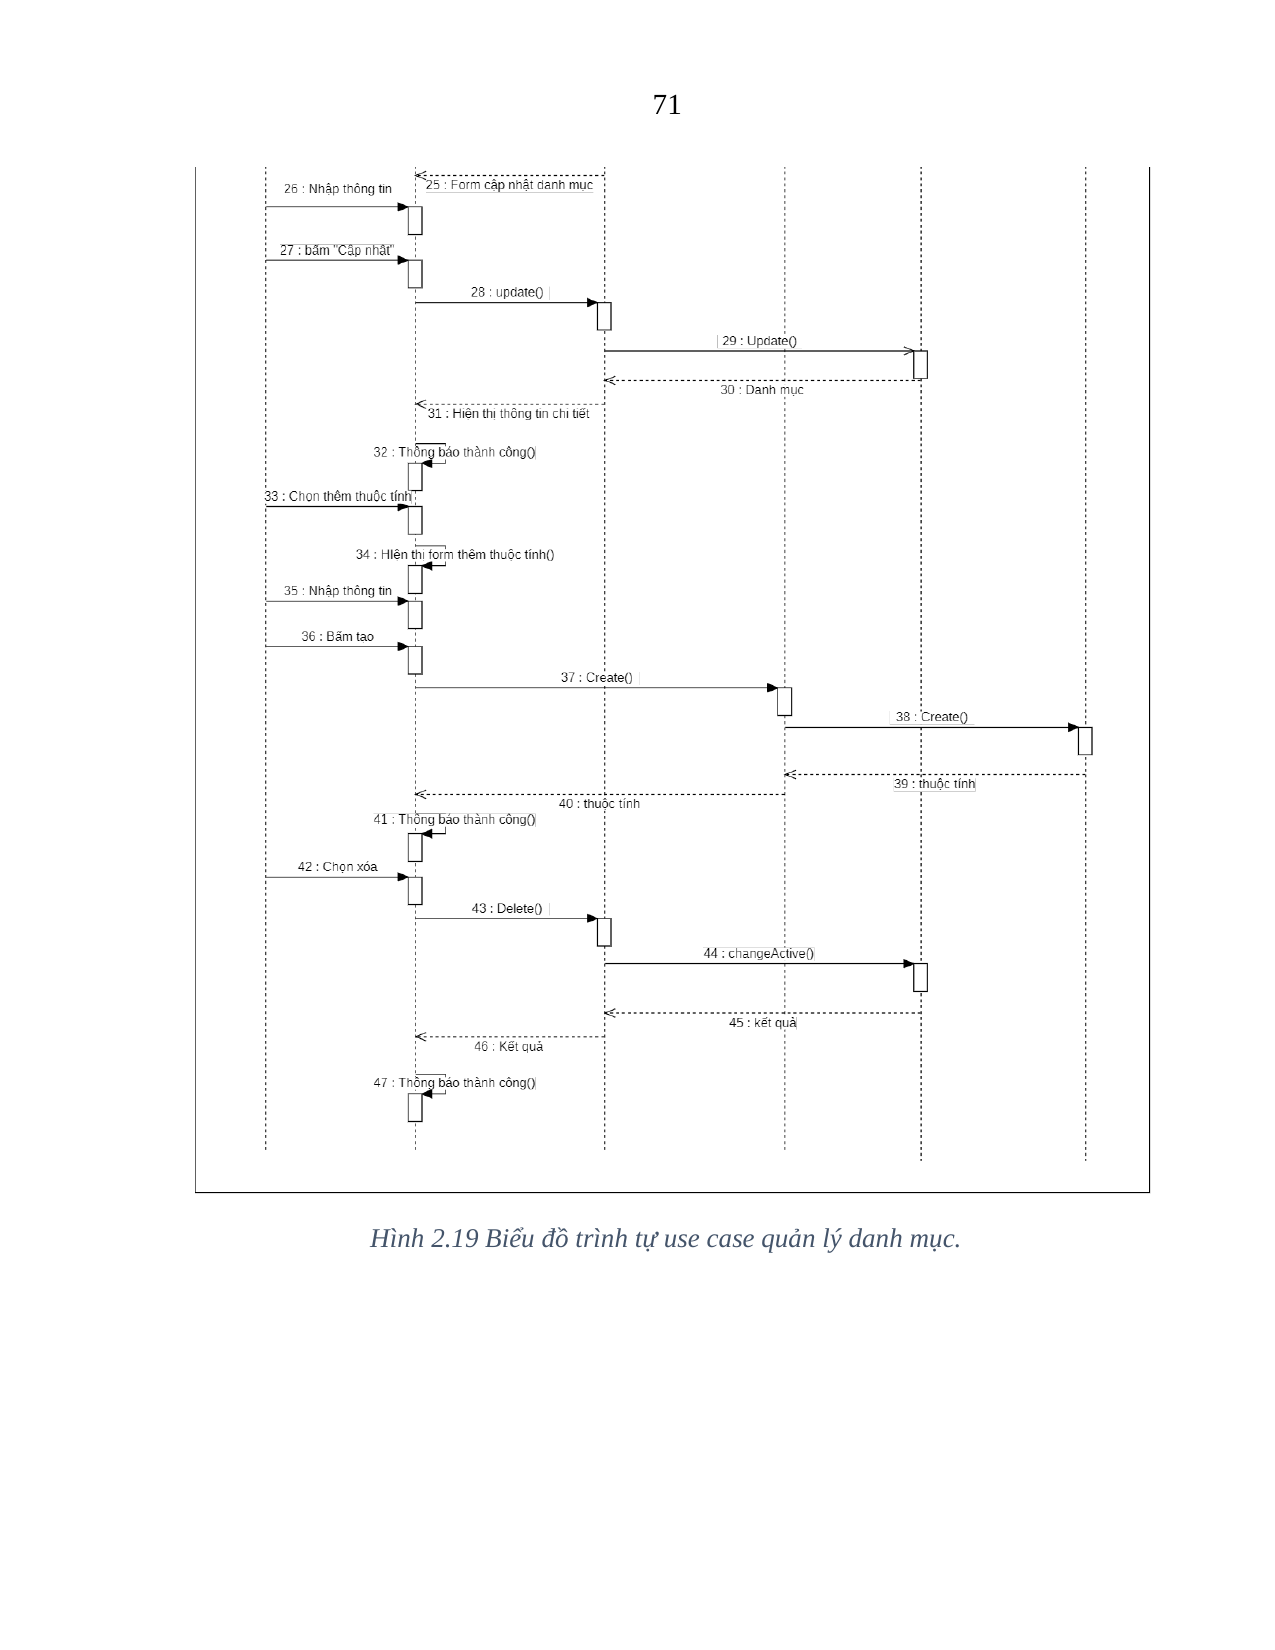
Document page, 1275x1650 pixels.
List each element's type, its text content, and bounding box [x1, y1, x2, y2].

picture [177, 167, 1210, 1194]
text Hình 2.19 Biểu đồ trình tự use case quản lý danh mục. [177, 1223, 1157, 1254]
